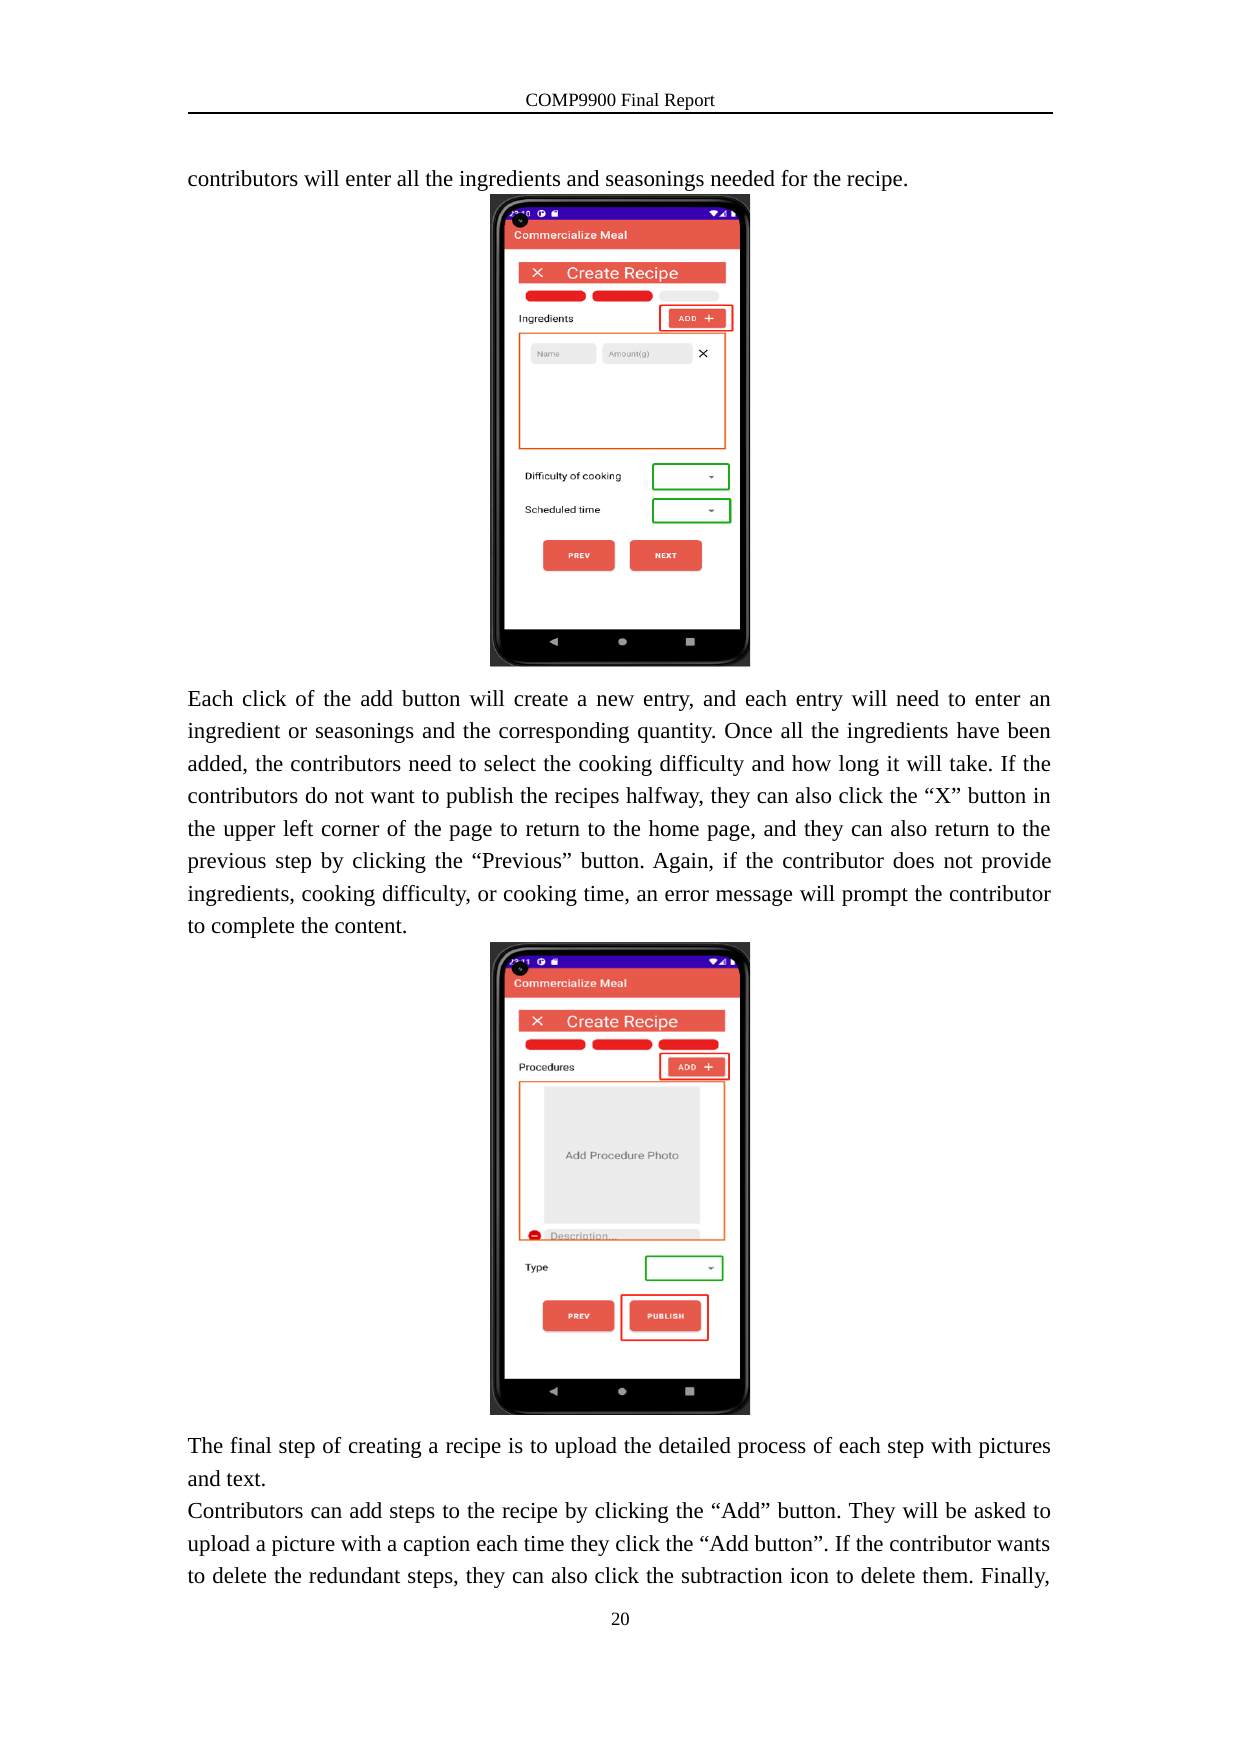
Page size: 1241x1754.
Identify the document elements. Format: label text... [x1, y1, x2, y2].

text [187, 162, 1053, 194]
picture [490, 194, 750, 667]
text Each click of the add button will create a new entry, and each entry will need to enter an ingredient or seasonings and the corresponding quantity. Once all the ingredients have been added, the contributors need to select the cooking difficulty and how long it will take. If the contributors do not want to publish the recipes halfway, they can also click the “X” button in the upper left corner of the page to return to the home page, and they can also return to the previous step by clicking the “Previous” button. Again, if the contributor does not provide ingredients, cooking difficulty, or cooking time, an error message will prompt the contributor to complete the content. [187, 682, 1053, 942]
text The final step of creating a recipe is to upload the detailed process of each step with pictures and text. [187, 1429, 1053, 1494]
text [187, 1494, 1053, 1592]
picture [490, 942, 750, 1415]
